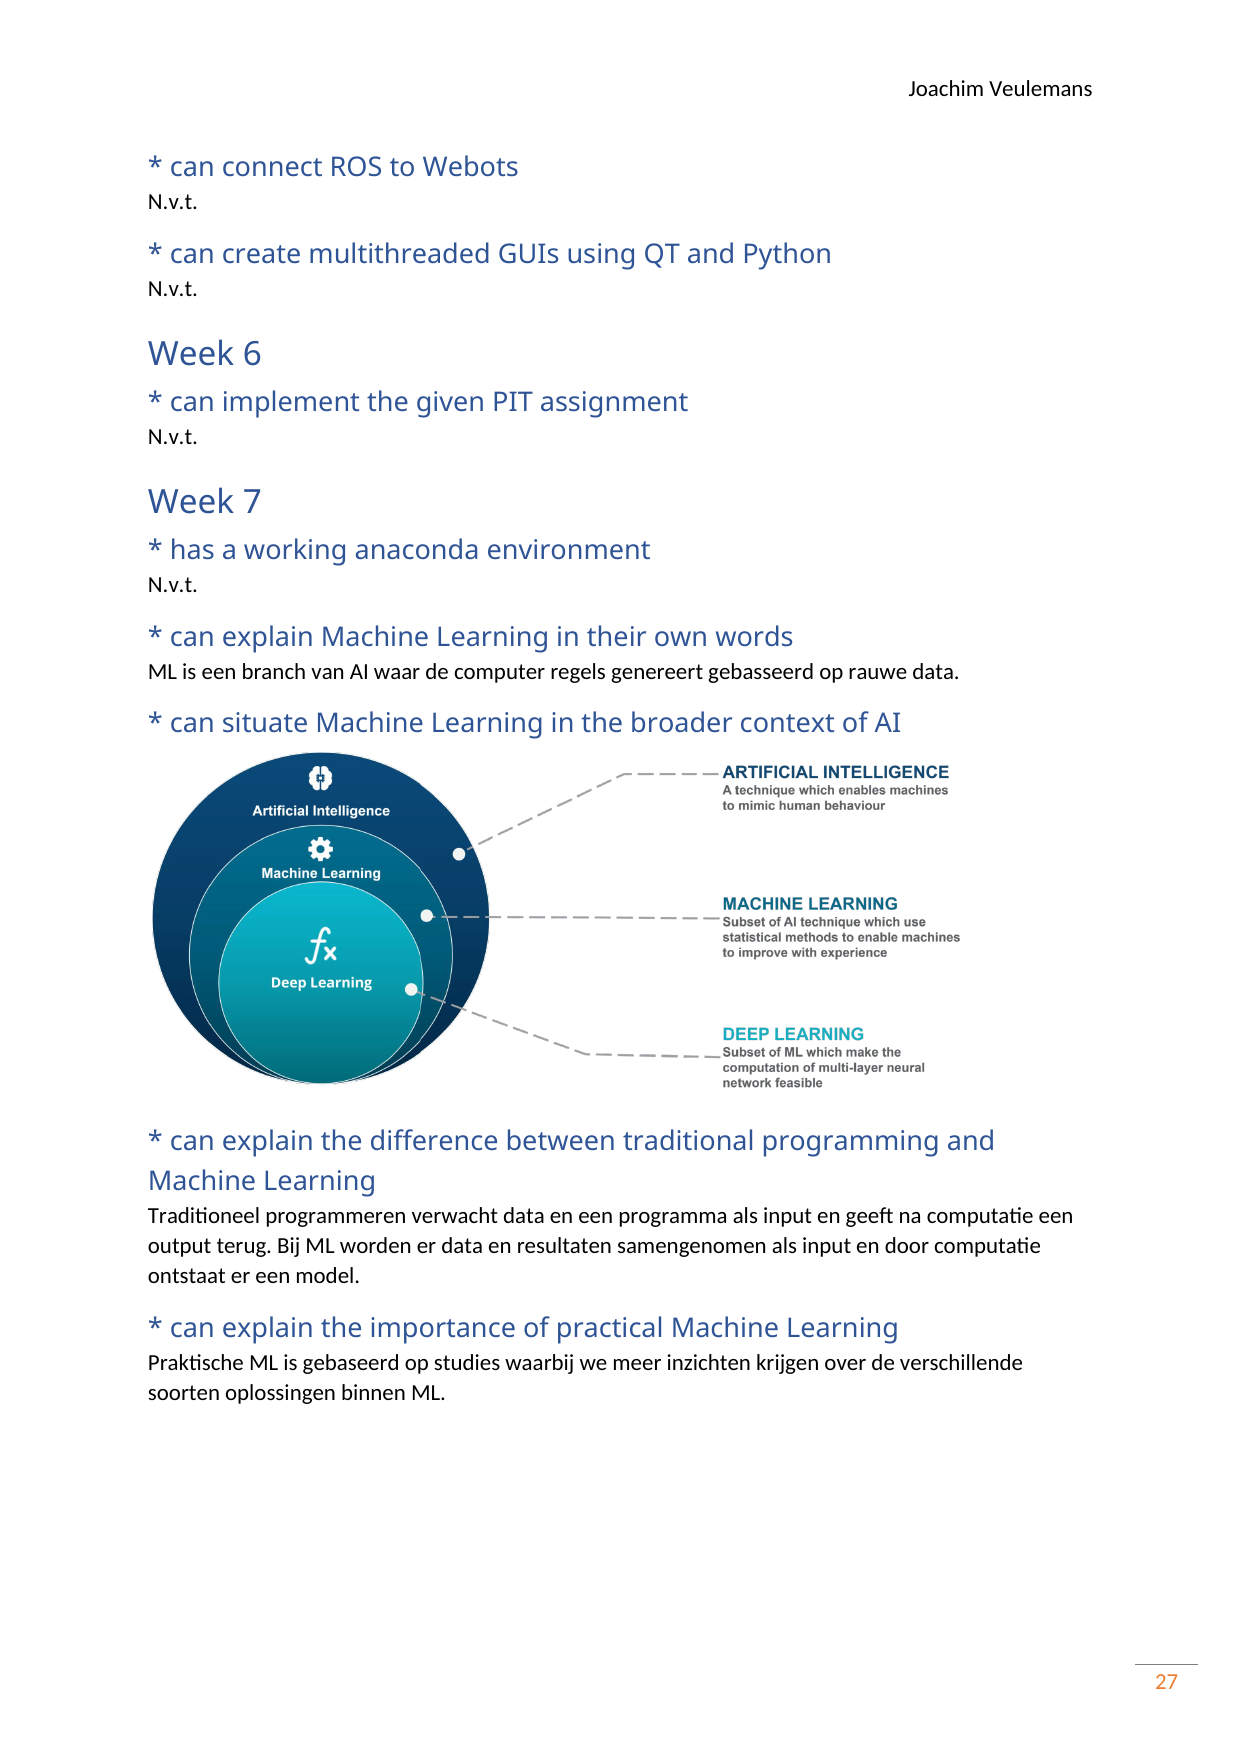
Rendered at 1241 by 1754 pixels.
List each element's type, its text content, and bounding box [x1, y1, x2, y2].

subtitle * can explain Machine Learning in their own words [148, 617, 1093, 654]
text N.v.t. [148, 274, 1093, 302]
subtitle Week 6 [148, 329, 1093, 375]
subtitle * can situate Machine Learning in the broader context of AI [148, 704, 1093, 741]
text N.v.t. [148, 422, 1093, 450]
picture [147, 743, 967, 1103]
subtitle * can connect ROS to Webots [148, 148, 1093, 184]
text Praktische ML is gebaseerd op studies waarbij we meer inzichten krijgen over de verschillende soorten oplossingen binnen ML. [148, 1348, 1093, 1406]
subtitle * can implement the given PIT assignment [148, 382, 1093, 419]
subtitle * can explain the difference between traditional programming and Machine Learning [148, 1122, 1093, 1198]
subtitle * can explain the importance of practical Machine Learning [148, 1308, 1093, 1345]
text N.v.t. [148, 187, 1093, 215]
subtitle * can create multithreaded GUIs using QT and Python [148, 234, 1093, 271]
subtitle * has a working anaconda environment [148, 531, 1093, 567]
text ML is een branch van AI waar de computer regels genereert gebasseerd op rauwe data. [148, 657, 1093, 685]
text N.v.t. [148, 570, 1093, 598]
text Traditioneel programmeren verwacht data en een programma als input en geeft na computatie een output terug. Bij ML worden er data en resultaten samengenomen als input en door computatie ontstaat er een model. [148, 1201, 1093, 1289]
subtitle Week 7 [148, 477, 1093, 523]
